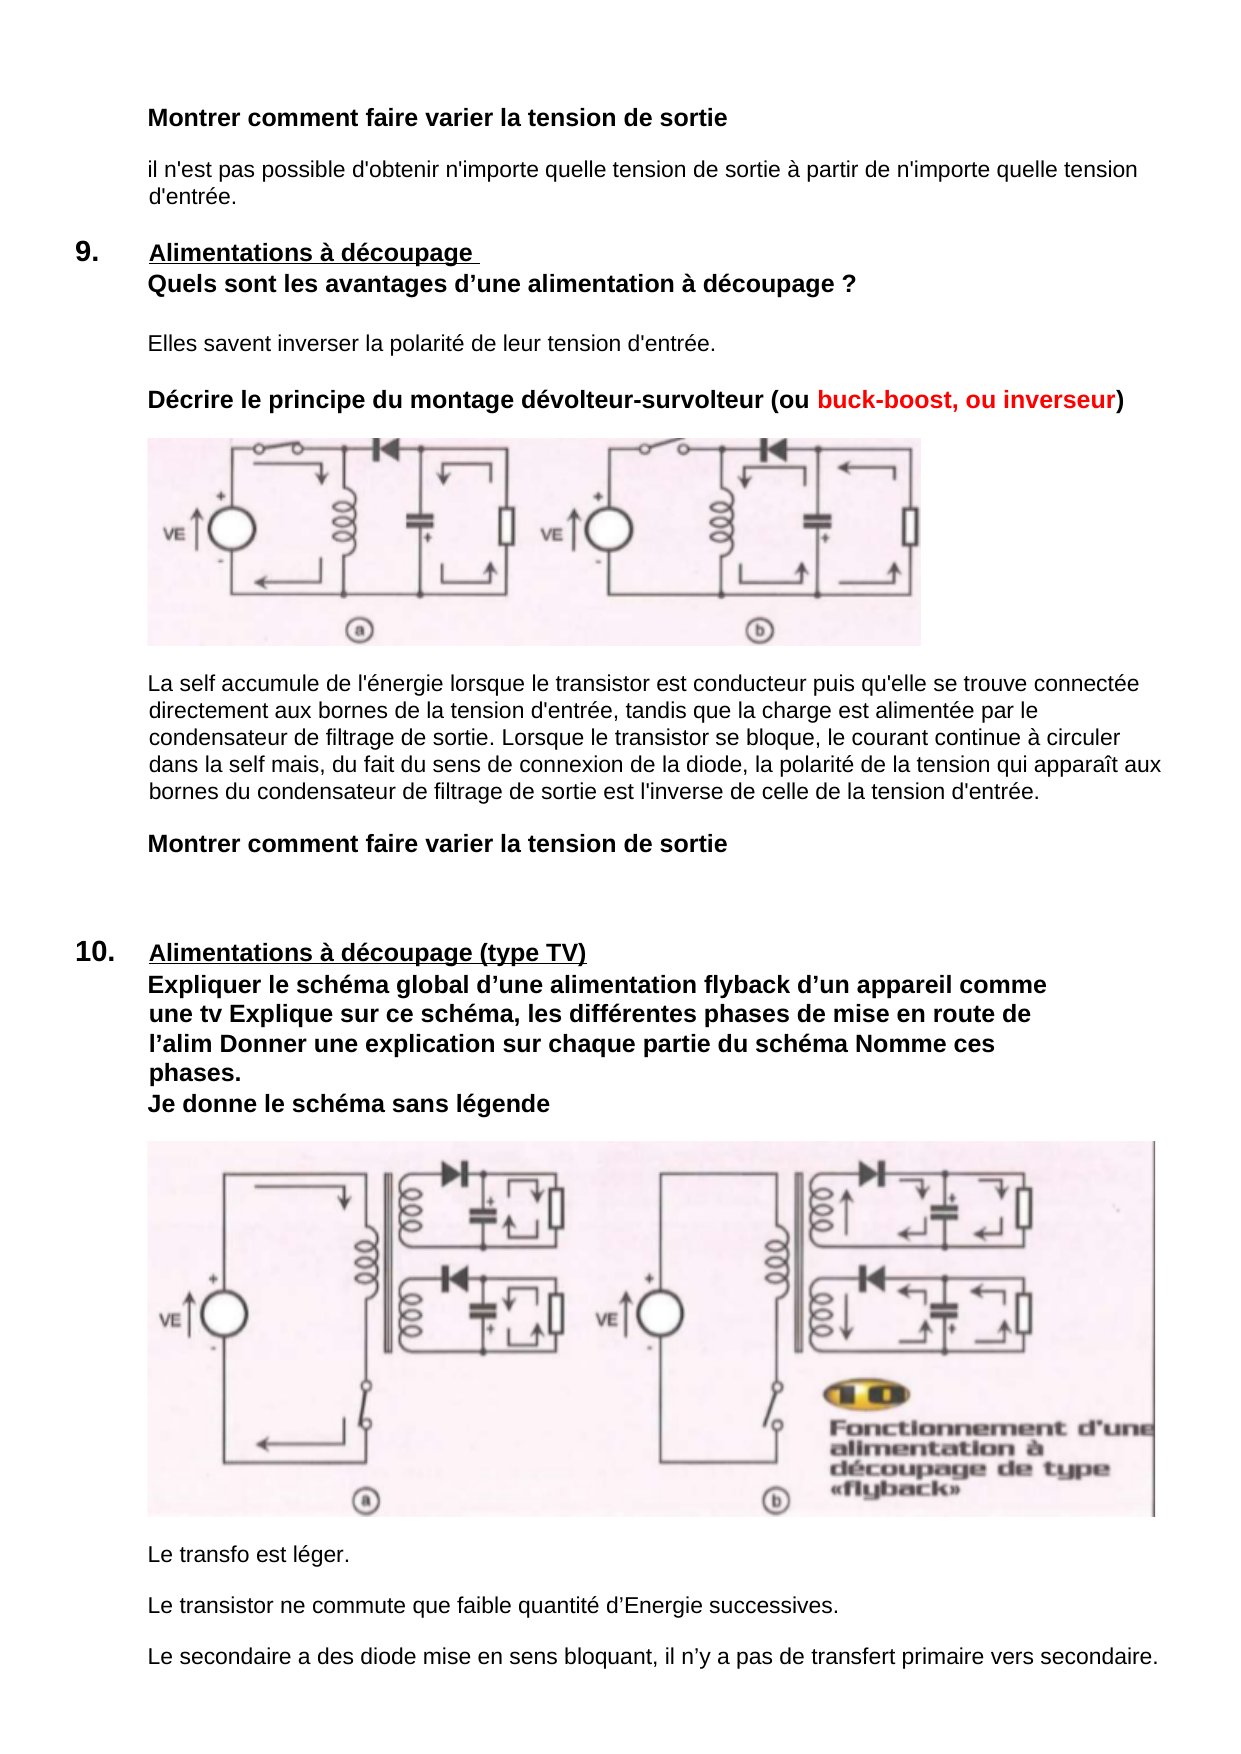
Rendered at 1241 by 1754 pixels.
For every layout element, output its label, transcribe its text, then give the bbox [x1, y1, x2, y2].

text Montrer comment faire varier la tension de sortie [147, 103, 1165, 131]
picture [147, 1141, 1156, 1517]
text Le transistor ne commute que faible quantité d’Energie successives. [147, 1592, 1165, 1618]
text Montrer comment faire varier la tension de sortie [147, 829, 1165, 858]
list Alimentations à découpage (type TV) [75, 934, 1165, 967]
text il n'est pas possible d'obtenir n'importe quelle tension de sortie à partir de n'importe quelle tension d'entrée. [147, 156, 1165, 209]
text Expliquer le schéma global d’une alimentation flyback d’un appareil comme une tv Explique sur ce schéma, les différentes phases de mise en route de l’alim Donner une explication sur chaque partie du schéma Nomme ces phases. [147, 969, 1089, 1087]
text La self accumule de l'énergie lorsque le transistor est conducteur puis qu'elle se trouve connectée directement aux bornes de la tension d'entrée, tandis que la charge est alimentée par le condensateur de filtrage de sortie. Lorsque le transistor se bloque, le courant continue à circuler dans la self mais, du fait du sens de connexion de la diode, la polarité de la tension qui apparaît aux bornes du condensateur de filtrage de sortie est l'inverse de celle de la tension d'entrée. [147, 670, 1165, 804]
list Alimentations à découpage [75, 234, 1165, 267]
text Le secondaire a des diode mise en sens bloquant, il n’y a pas de transfert primaire vers secondaire. [147, 1643, 1165, 1669]
text Elles savent inverser la polarité de leur tension d'entrée. [147, 330, 1165, 356]
text Je donne le schéma sans légende [147, 1088, 1165, 1117]
picture [147, 438, 921, 646]
text Décrire le principe du montage dévolteur-survolteur (ou buck-boost, ou inverseur) [147, 385, 1165, 414]
text Quels sont les avantages d’une alimentation à découpage ? [147, 269, 1165, 298]
text Le transfo est léger. [147, 1541, 1165, 1568]
